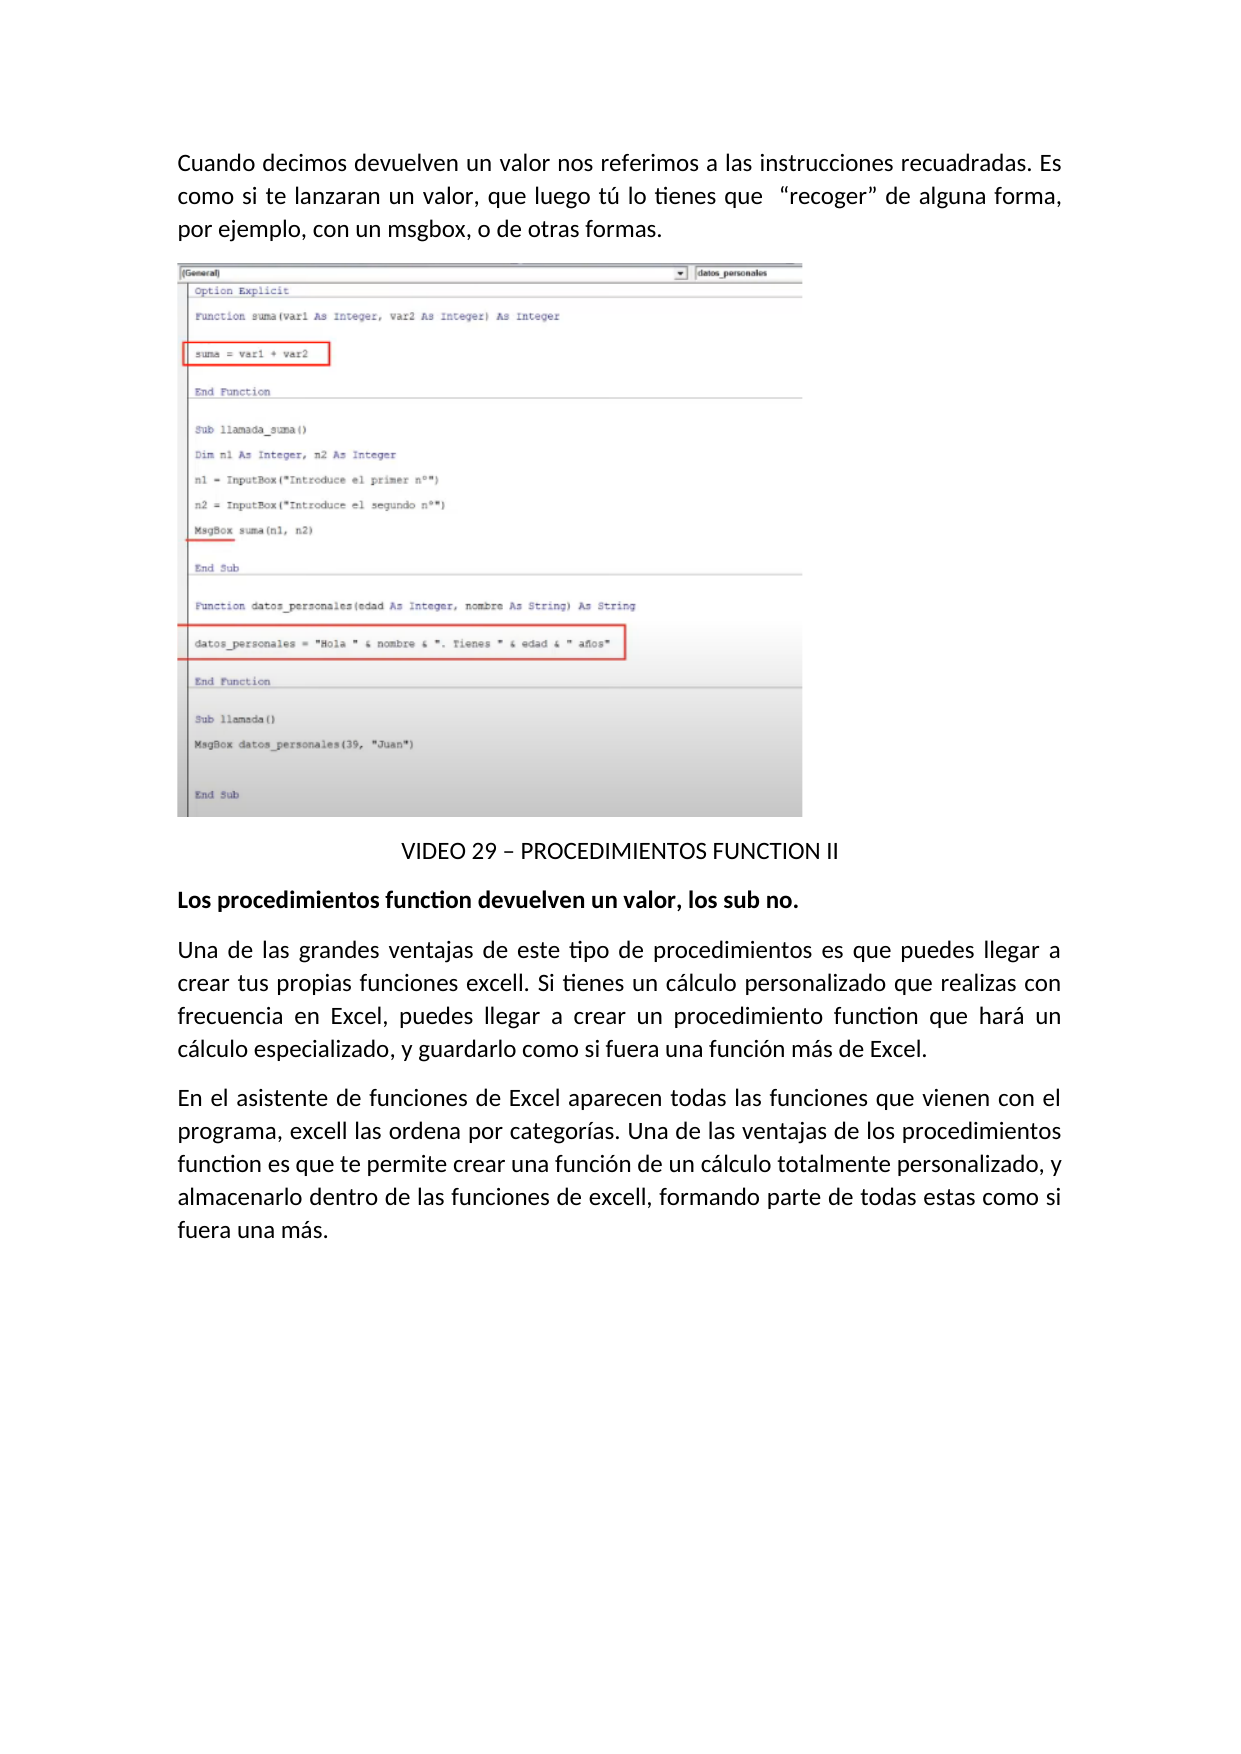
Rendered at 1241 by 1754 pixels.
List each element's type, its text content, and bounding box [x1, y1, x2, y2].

text VIDEO 29 – PROCEDIMIENTOS FUNCTION II [177, 835, 1063, 866]
text En el asistente de funciones de Excel aparecen todas las funciones que vienen con el programa, excell las ordena por categorías. Una de las ventajas de los procedimientos function es que te permite crear una función de un cálculo totalmente personalizado, y almacenarlo dentro de las funciones de excell, formando parte de todas estas como si fuera una más. [177, 1082, 1063, 1245]
picture [177, 263, 803, 817]
text Una de las grandes ventajas de este tipo de procedimientos es que puedes llegar a crear tus propias funciones excell. Si tienes un cálculo personalizado que realizas con frecuencia en Excel, puedes llegar a crear un procedimiento function que hará un cálculo especializado, y guardarlo como si fuera una función más de Excel. [177, 934, 1063, 1063]
text Cuando decimos devuelven un valor nos referimos a las instrucciones recuadradas. Es como si te lanzaran un valor, que luego tú lo tienes que “recoger” de alguna forma, por ejemplo, con un msgbox, o de otras formas. [177, 148, 1063, 244]
text Los procedimientos function devuelven un valor, los sub no. [177, 884, 1063, 915]
